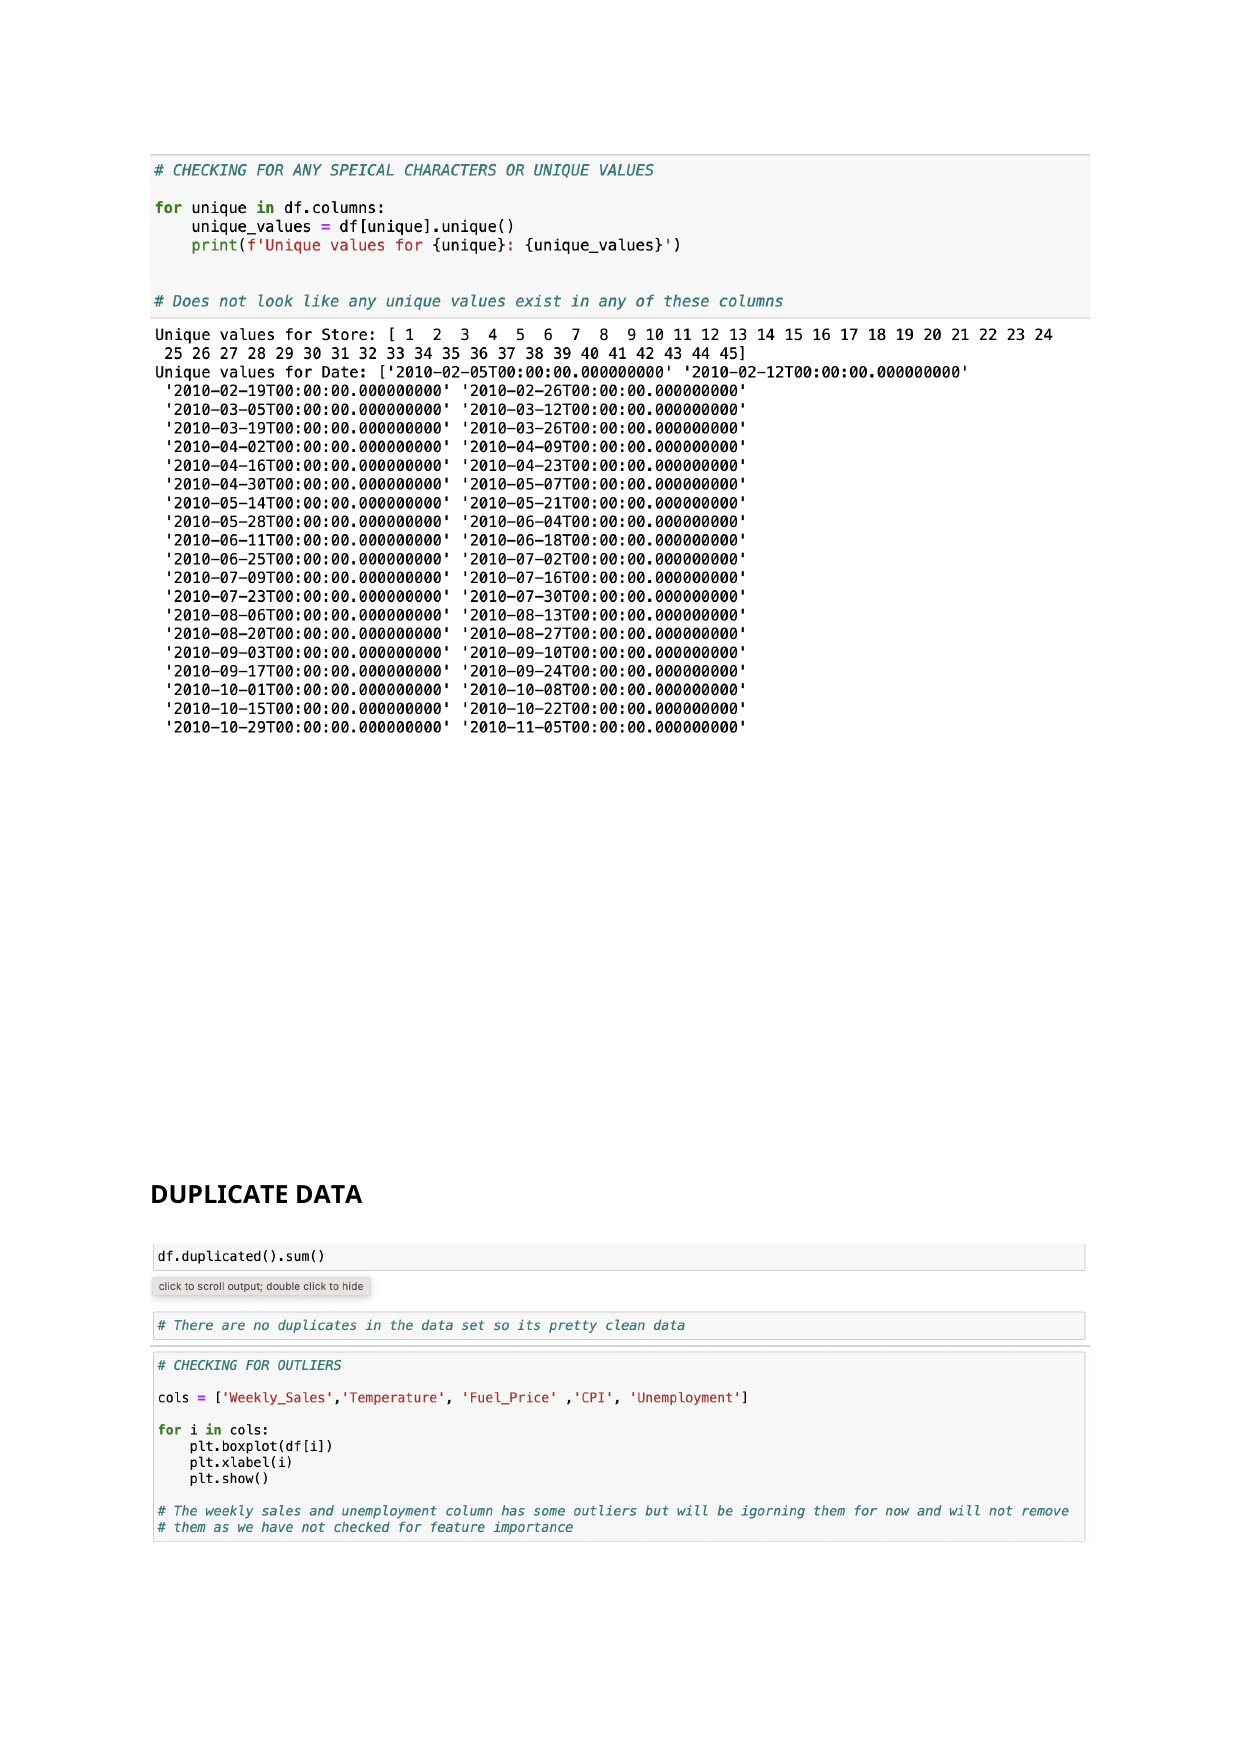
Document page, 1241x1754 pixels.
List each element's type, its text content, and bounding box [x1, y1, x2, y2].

picture [150, 150, 1091, 734]
text DUPLICATE DATA [150, 1176, 1090, 1211]
picture [150, 1244, 1091, 1542]
